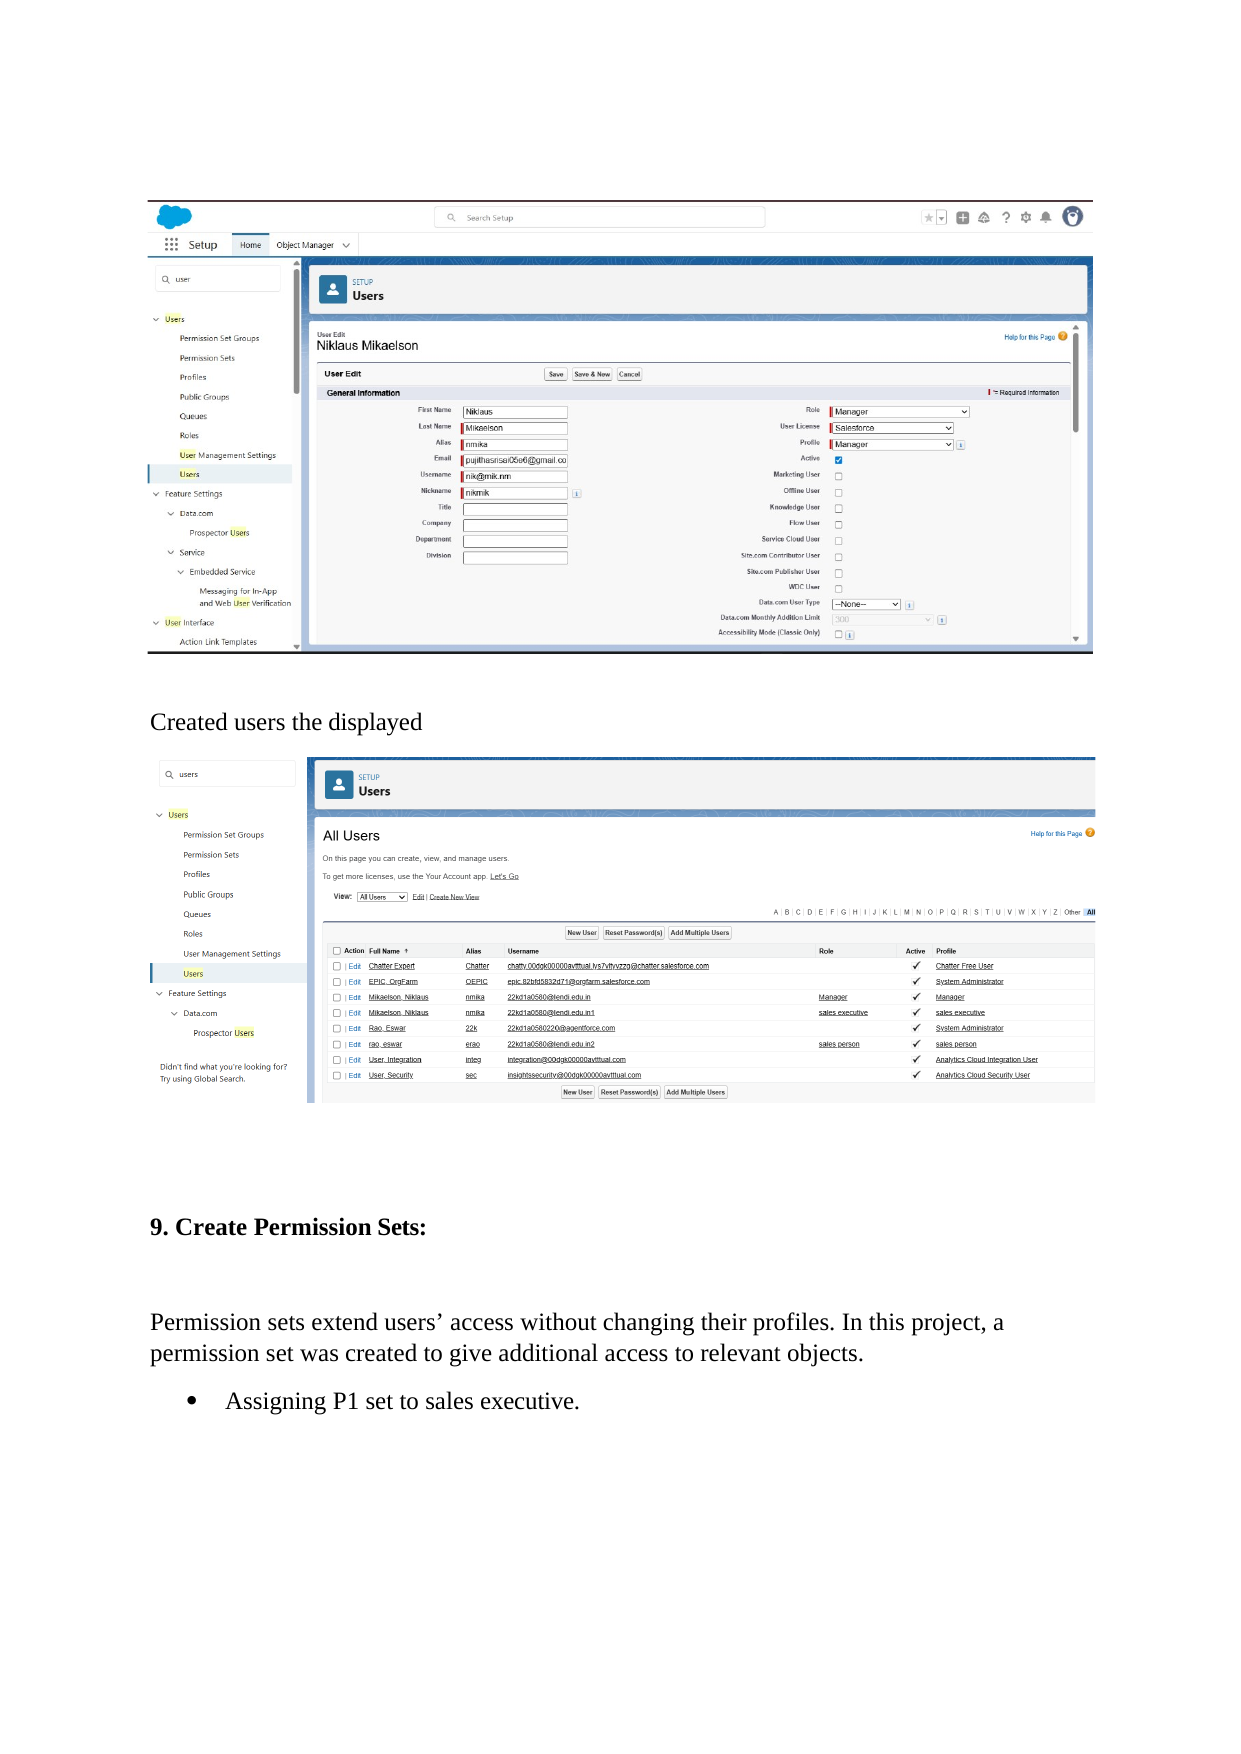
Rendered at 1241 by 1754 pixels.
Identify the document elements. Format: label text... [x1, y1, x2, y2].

picture [150, 757, 1096, 1103]
text Created users the displayed [150, 707, 1093, 736]
list Assigning P1 set to sales executive. [187, 1386, 1093, 1415]
picture [147, 200, 1093, 654]
text Permission sets extend users’ access without changing their profiles. In this project, a permission set was created to give additional access to relevant objects. [150, 1307, 1093, 1367]
subtitle Create Permission Sets: [150, 1212, 1093, 1241]
